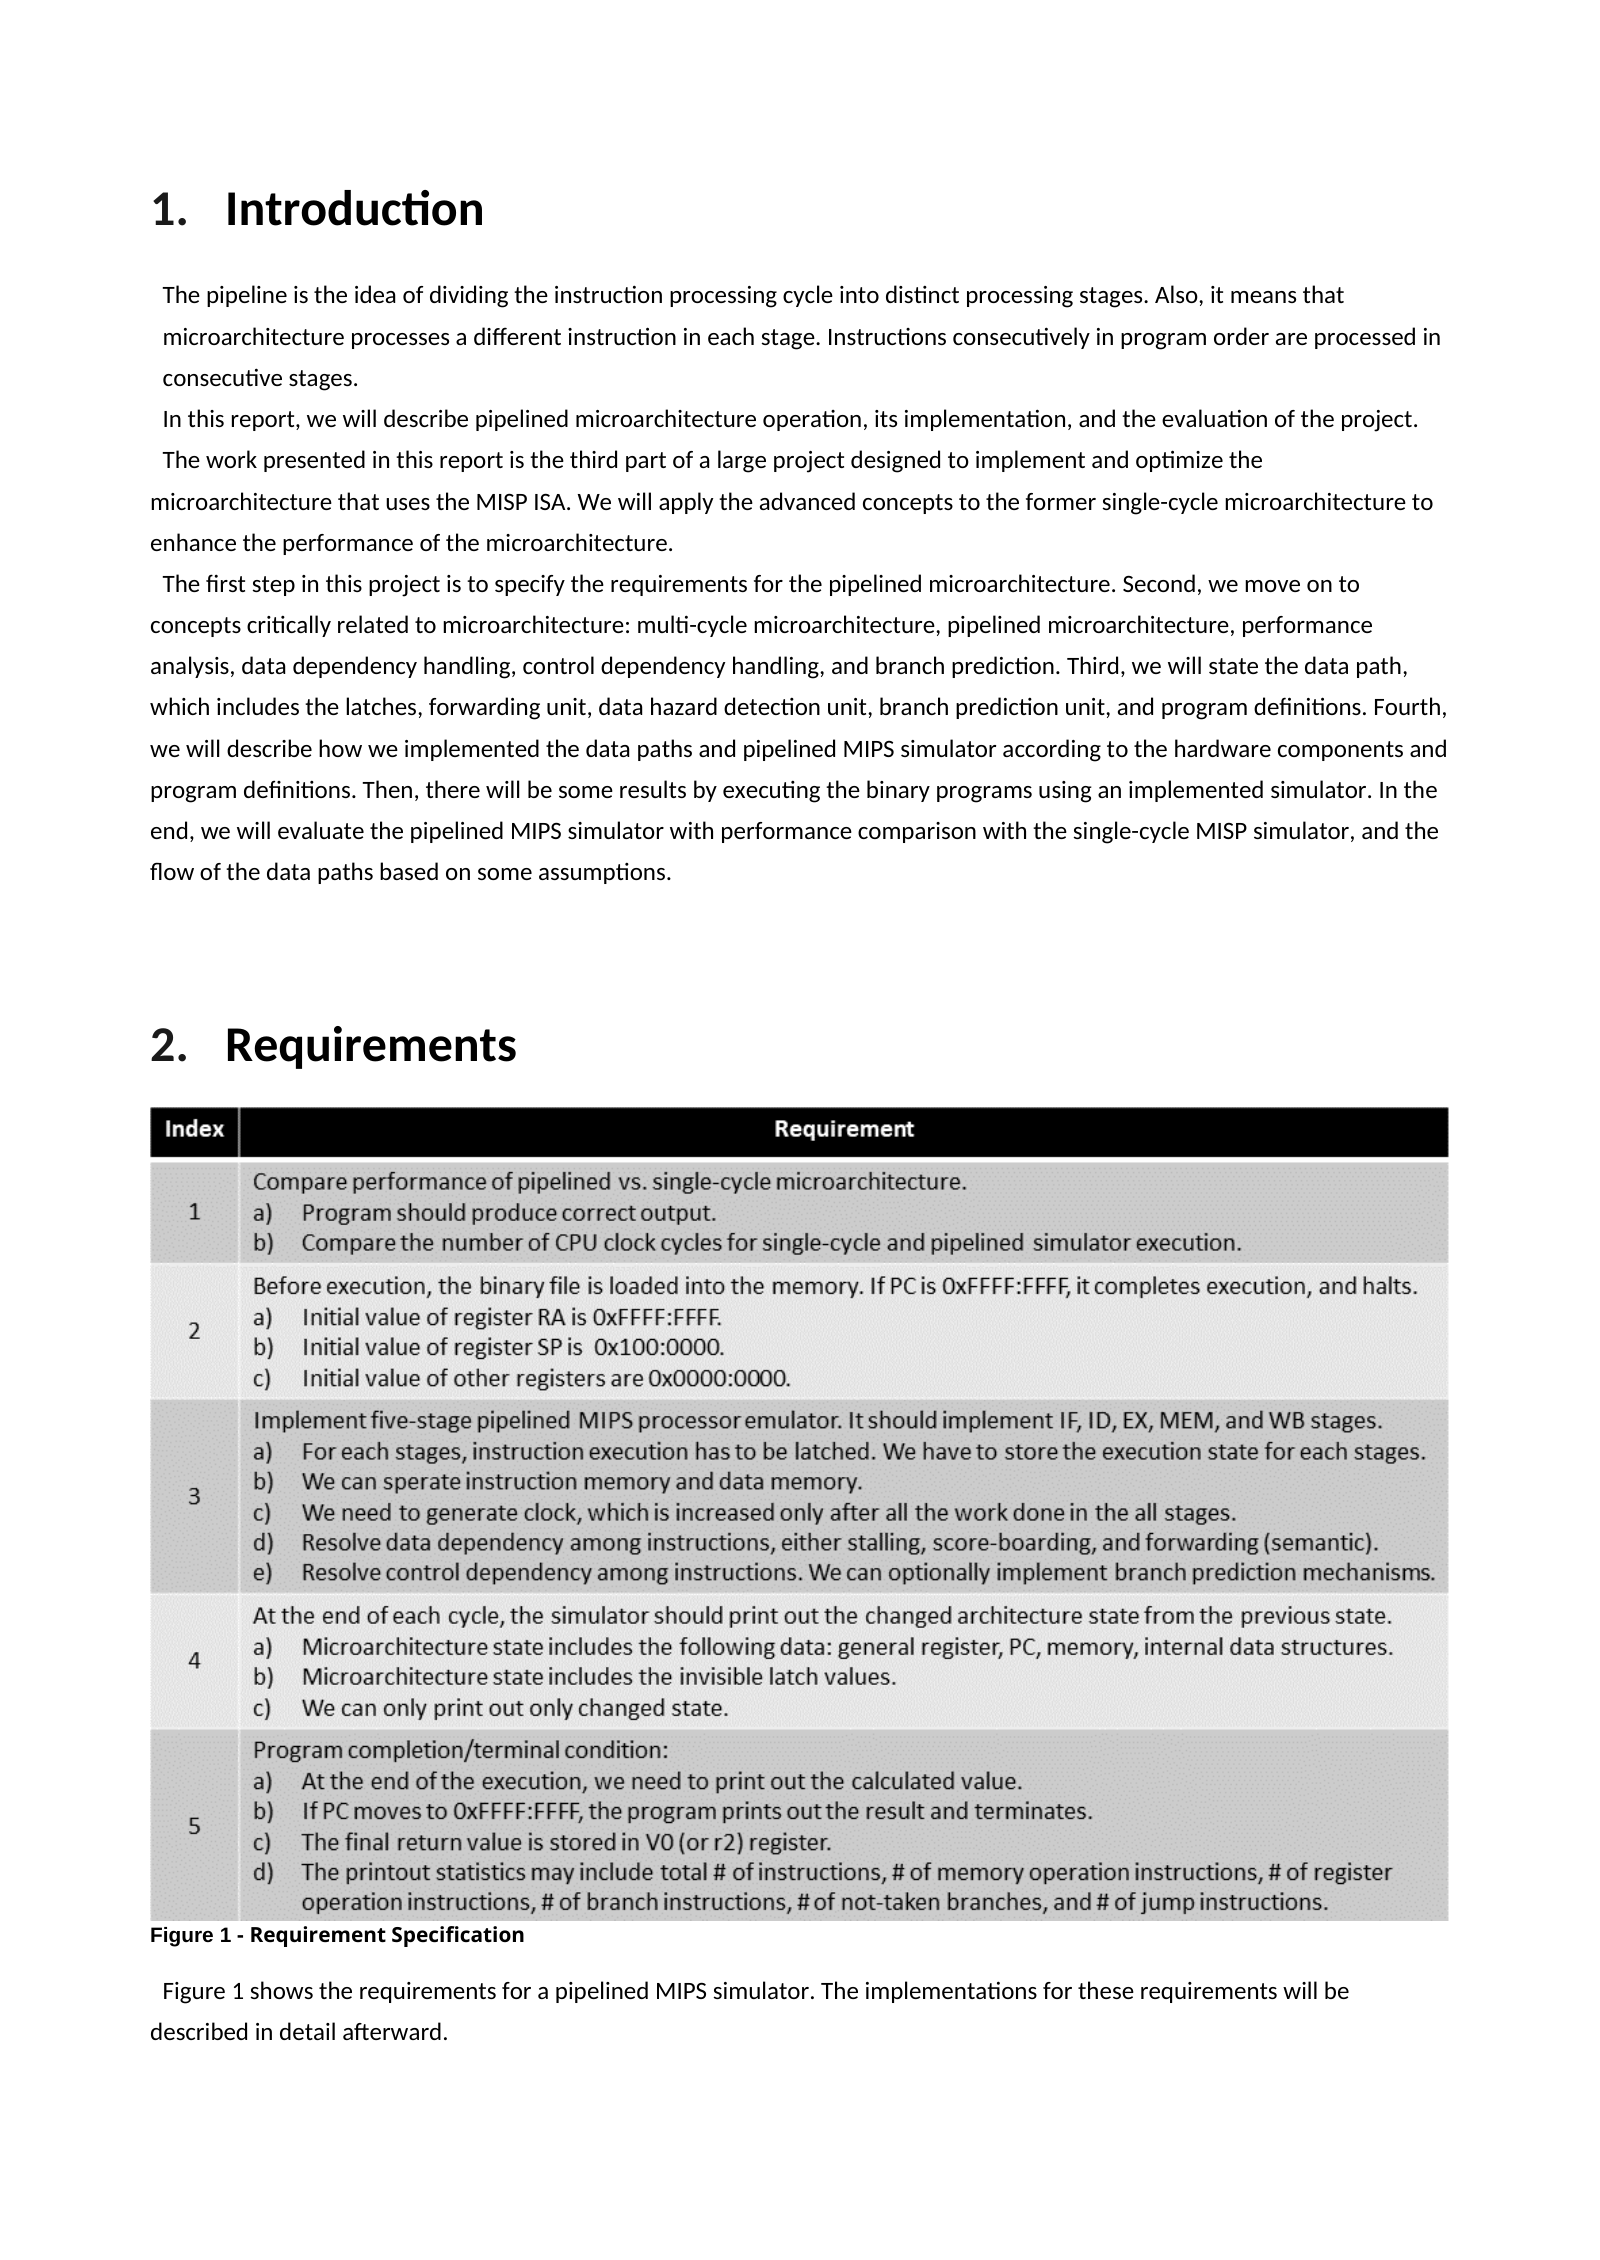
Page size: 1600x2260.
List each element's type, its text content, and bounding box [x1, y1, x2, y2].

text consecutive stages. [150, 362, 1450, 393]
text The first step in this project is to specify the requirements for the pipelined microarchitecture. Second, we move on to concepts critically related to microarchitecture: multi-cycle microarchitecture, pipelined microarchitecture, performance analysis, data dependency handling, control dependency handling, and branch prediction. Third, we will state the data path, which includes the latches, forwarding unit, data hazard detection unit, branch prediction unit, and program definitions. Fourth, we will describe how we implemented the data paths and pipelined MIPS simulator according to the hardware components and program definitions. Then, there will be some results by executing the binary programs using an implemented simulator. In the end, we will evaluate the pipelined MIPS simulator with performance comparison with the single-cycle MISP simulator, and the flow of the data paths based on some assumptions. [150, 568, 1450, 887]
subtitle Introduction [150, 177, 1450, 238]
picture [150, 1107, 1450, 1921]
text The work presented in this report is the third part of a large project designed to implement and optimize the microarchitecture that uses the MISP ISA. We will apply the advanced concepts to the former single-cycle microarchitecture to enhance the performance of the microarchitecture. [150, 444, 1450, 557]
text The pipeline is the idea of dividing the instruction processing cycle into distinct processing stages. Also, it means that [150, 279, 1450, 310]
text Figure 1 - Requirement Specification [150, 1921, 1450, 1948]
text microarchitecture processes a different instruction in each stage. Instructions consecutively in program order are processed in [150, 321, 1450, 351]
text In this report, we will describe pipelined microarchitecture operation, its implementation, and the evaluation of the project. [150, 403, 1450, 434]
text Figure 1 shows the requirements for a pipelined MIPS simulator. The implementations for these requirements will be described in detail afterward. [150, 1975, 1450, 2047]
subtitle Requirements [150, 1013, 1450, 1074]
